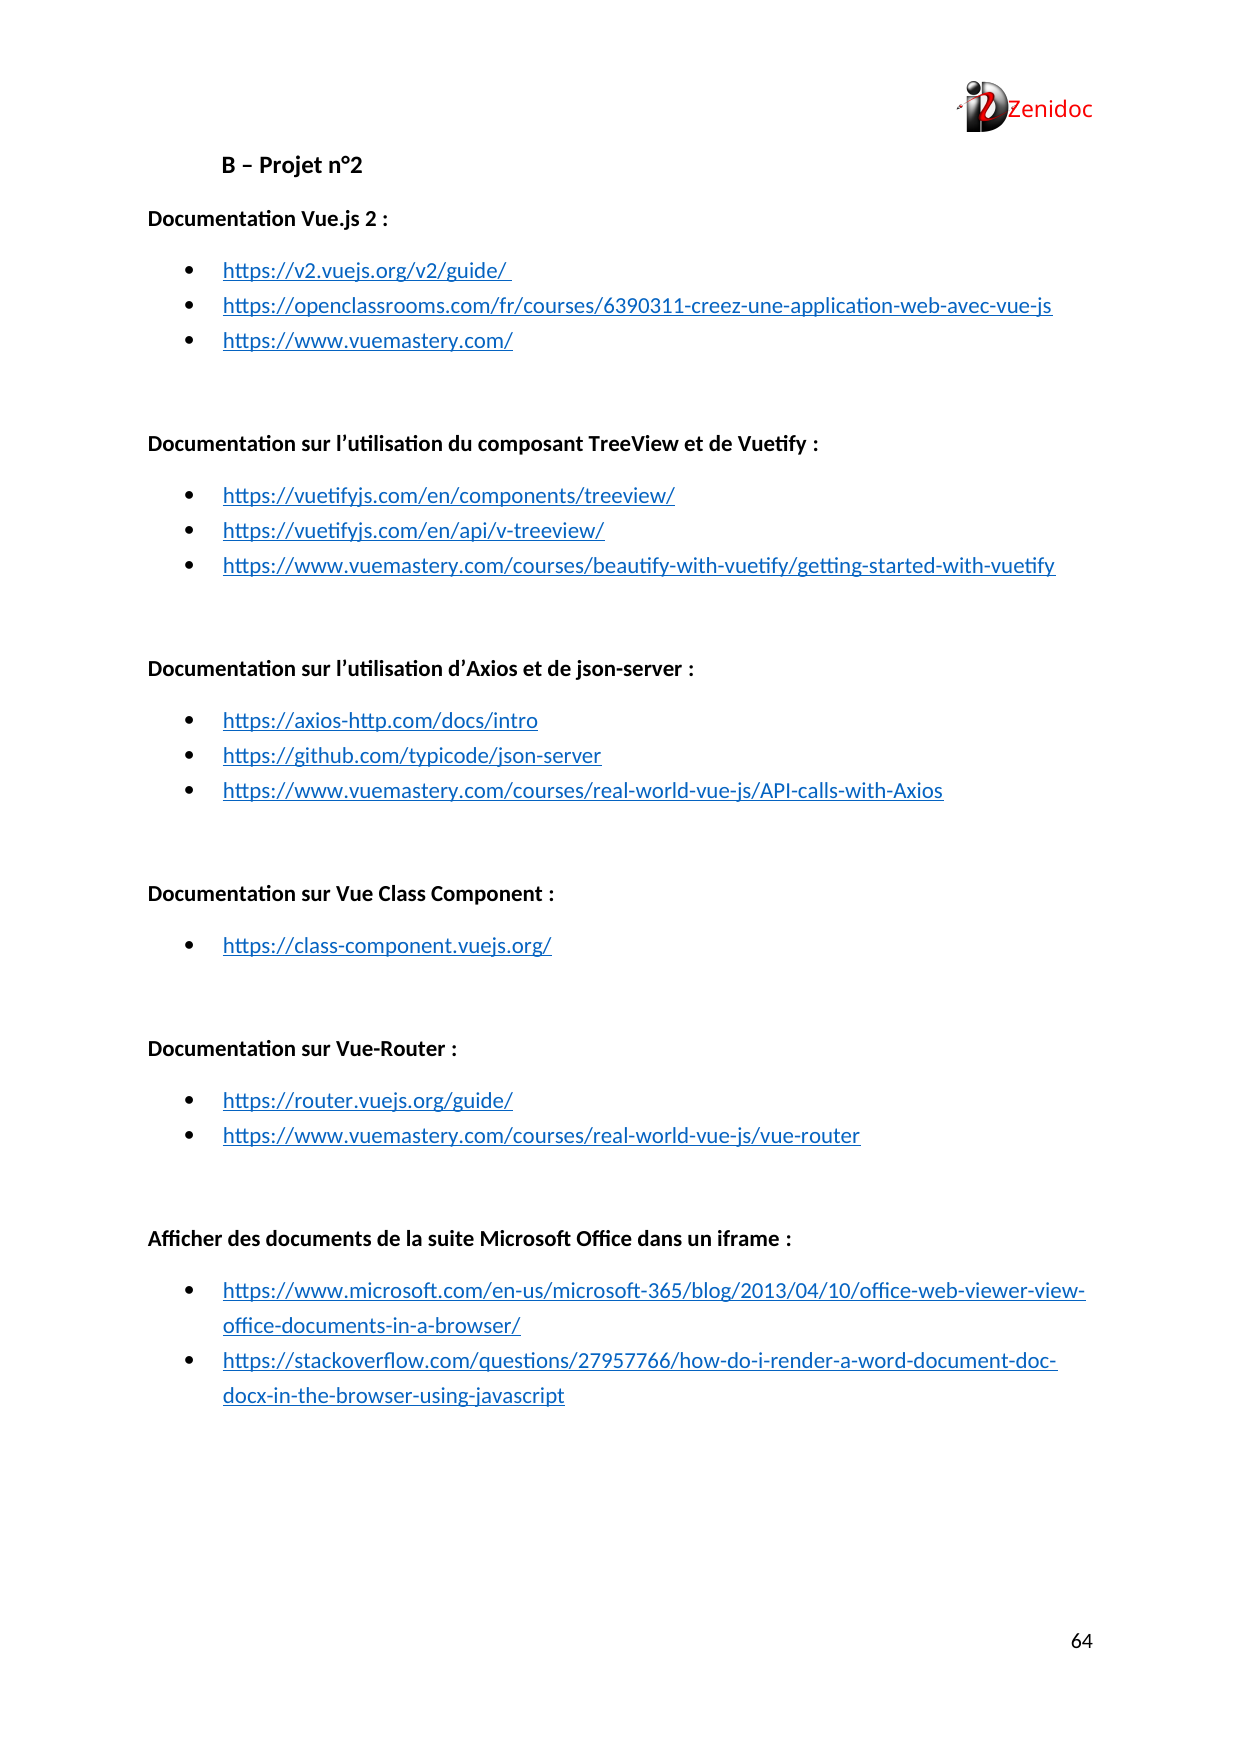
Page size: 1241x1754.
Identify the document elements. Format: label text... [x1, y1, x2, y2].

text Afficher des documents de la suite Microsoft Office dans un iframe : [148, 1224, 1093, 1252]
text B – Projet n°2 [148, 149, 1093, 180]
list https://axios-http.com/docs/intro [185, 706, 1093, 734]
list https://openclassrooms.com/fr/courses/6390311-creez-une-application-web-avec-vue-js [185, 291, 1093, 319]
picture [956, 81, 1018, 132]
list https://v2.vuejs.org/v2/guide/ [185, 256, 1093, 284]
list https://www.vuemastery.com/ [185, 326, 1093, 354]
text Documentation sur l’utilisation du composant TreeView et de Vuetify : [148, 429, 1093, 457]
text Documentation sur Vue-Router : [148, 1034, 1093, 1062]
list https://router.vuejs.org/guide/ [185, 1086, 1093, 1114]
list https://class-component.vuejs.org/ [185, 931, 1093, 959]
list https://www.microsoft.com/en-us/microsoft-365/blog/2013/04/10/office-web-viewer-view-office-documents-in-a-browser/ [185, 1276, 1093, 1339]
list https://www.vuemastery.com/courses/real-world-vue-js/API-calls-with-Axios [185, 776, 1093, 804]
list https://stackoverflow.com/questions/27957766/how-do-i-render-a-word-document-doc-docx-in-the-browser-using-javascript [185, 1346, 1093, 1409]
text Documentation Vue.js 2 : [148, 204, 1093, 232]
text Documentation sur l’utilisation d’Axios et de json-server : [148, 654, 1093, 682]
list https://vuetifyjs.com/en/api/v-treeview/ [185, 516, 1093, 544]
list https://www.vuemastery.com/courses/beautify-with-vuetify/getting-started-with-vuetify [185, 551, 1093, 579]
picture [1011, 104, 1018, 115]
list https://github.com/typicode/json-server [185, 741, 1093, 769]
list https://vuetifyjs.com/en/components/treeview/ [185, 481, 1093, 509]
list https://www.vuemastery.com/courses/real-world-vue-js/vue-router [185, 1121, 1093, 1149]
text Documentation sur Vue Class Component : [148, 879, 1093, 907]
